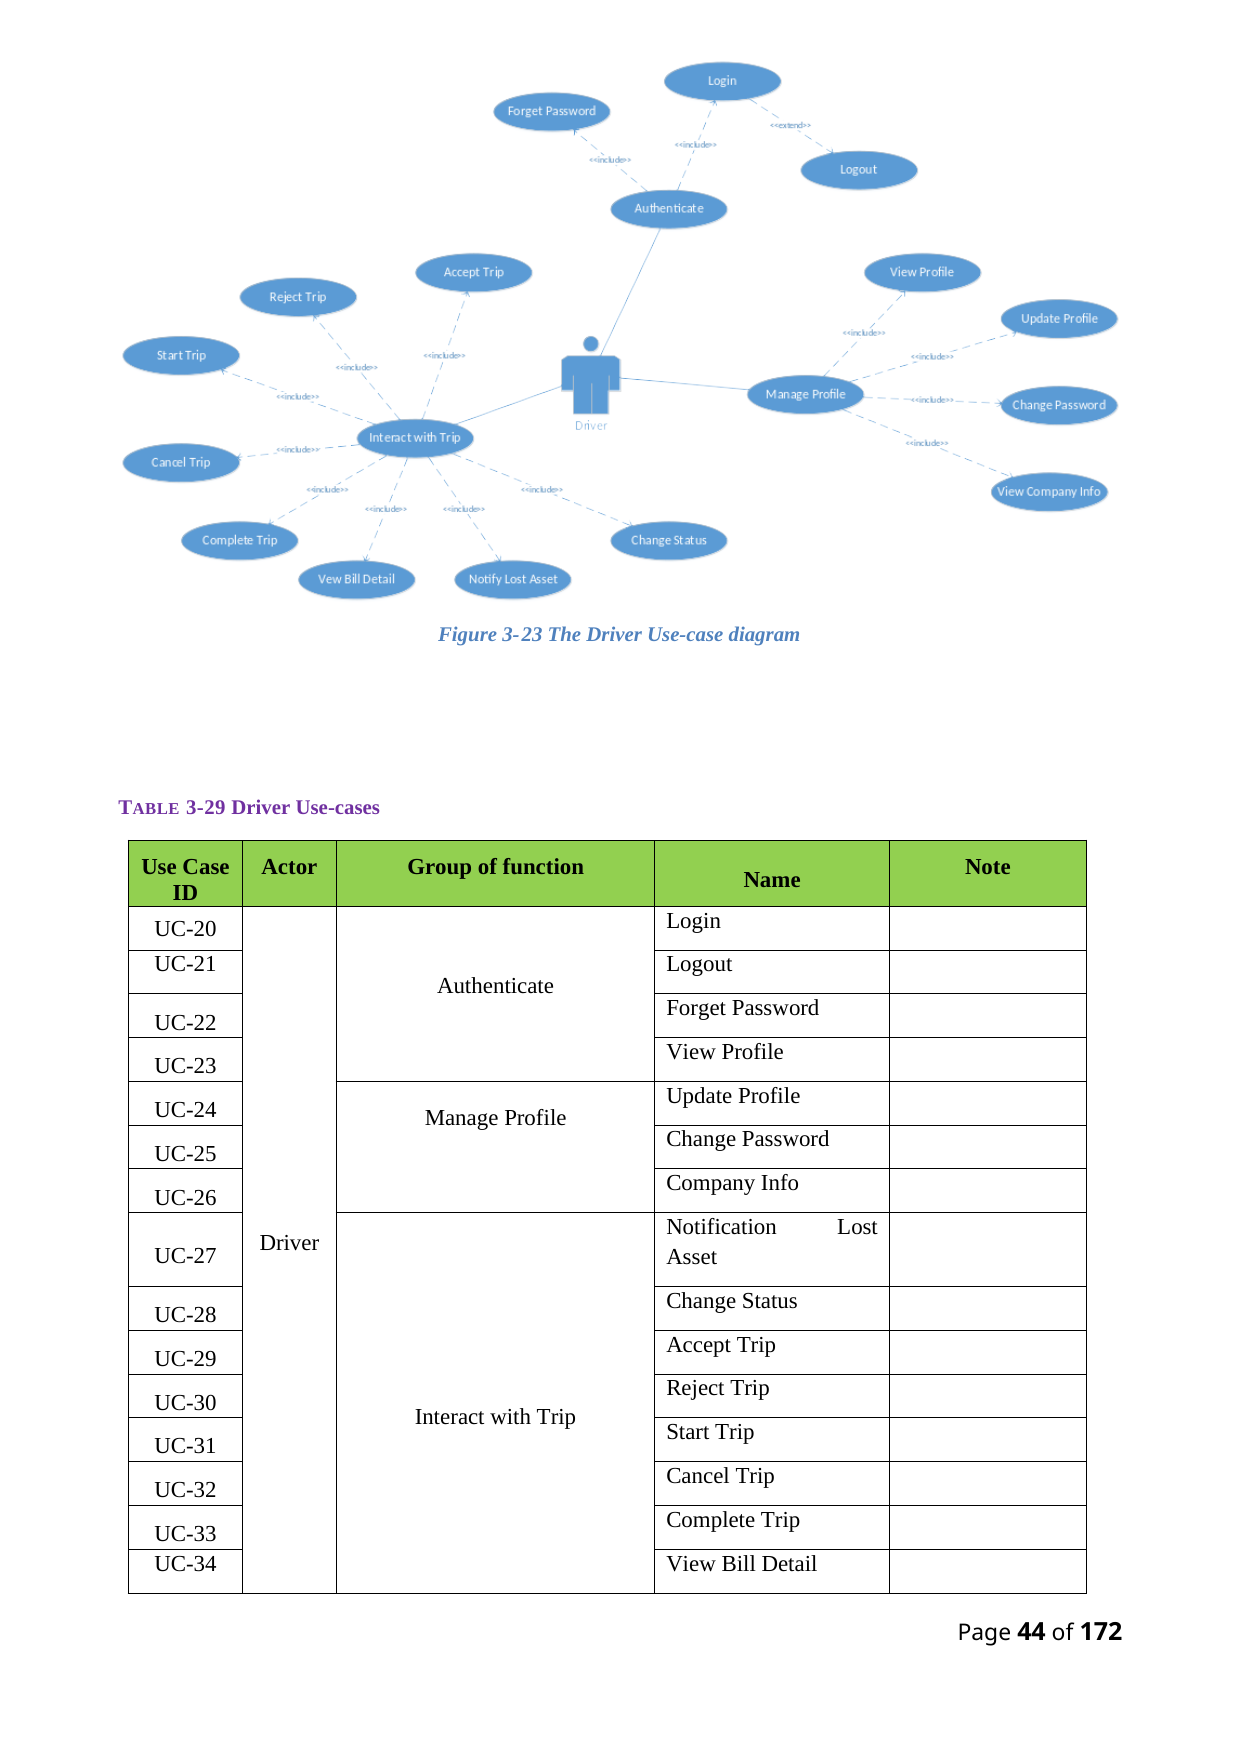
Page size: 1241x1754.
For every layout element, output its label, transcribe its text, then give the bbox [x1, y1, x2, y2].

table_cell UC-28 [129, 1287, 242, 1330]
table_cell UC-21 [129, 951, 242, 993]
table_cell [890, 1331, 1086, 1373]
table_cell [890, 1462, 1086, 1505]
table_cell UC-25 [129, 1126, 242, 1168]
table_header Use Case ID [129, 841, 242, 906]
table_cell UC-22 [129, 994, 242, 1037]
table_cell [890, 1082, 1086, 1124]
table_cell UC-32 [129, 1462, 242, 1505]
table_cell Complete Trip [655, 1506, 889, 1548]
table_cell [890, 1126, 1086, 1168]
table_cell [890, 994, 1086, 1037]
table_cell Change Password [655, 1126, 889, 1168]
table_cell [890, 1287, 1086, 1330]
table_cell [890, 1550, 1086, 1593]
table_cell View Profile [655, 1038, 889, 1081]
table_cell [890, 1169, 1086, 1212]
table_cell Accept Trip [655, 1331, 889, 1373]
table_cell Logout [655, 951, 889, 993]
table_cell UC-31 [129, 1418, 242, 1461]
table_header Note [890, 841, 1086, 906]
table_cell Cancel Trip [655, 1462, 889, 1505]
table_cell Company Info [655, 1169, 889, 1212]
table_cell View Bill Detail [655, 1550, 889, 1593]
table_cell Forget Password [655, 994, 889, 1037]
table_cell UC-30 [129, 1375, 242, 1417]
table_cell Start Trip [655, 1418, 889, 1461]
table_cell [890, 1375, 1086, 1417]
table_header Actor [243, 841, 336, 906]
table_cell [890, 1038, 1086, 1081]
table_cell Authenticate [337, 907, 654, 1081]
table_cell Interact with Trip [337, 1213, 654, 1593]
table_cell UC-33 [129, 1506, 242, 1548]
table_cell Notification Lost Asset [655, 1213, 889, 1286]
table_cell [890, 907, 1086, 949]
table_cell Reject Trip [655, 1375, 889, 1417]
table_cell [890, 951, 1086, 993]
table_header Group of function [337, 841, 654, 906]
table_cell [890, 1506, 1086, 1548]
table_cell UC-20 [129, 907, 242, 949]
table_cell Login [655, 907, 889, 949]
table_cell UC-24 [129, 1082, 242, 1124]
table_cell Change Status [655, 1287, 889, 1330]
table_cell UC-23 [129, 1038, 242, 1081]
table_cell Update Profile [655, 1082, 889, 1124]
table_cell [890, 1418, 1086, 1461]
table_cell UC-29 [129, 1331, 242, 1373]
table_cell UC-26 [129, 1169, 242, 1212]
table_header Name [655, 841, 889, 906]
table_cell Manage Profile [337, 1082, 654, 1212]
table_cell [890, 1213, 1086, 1286]
table_cell UC-27 [129, 1213, 242, 1286]
table_cell UC-34 [129, 1550, 242, 1593]
table_cell Driver [243, 907, 336, 1593]
